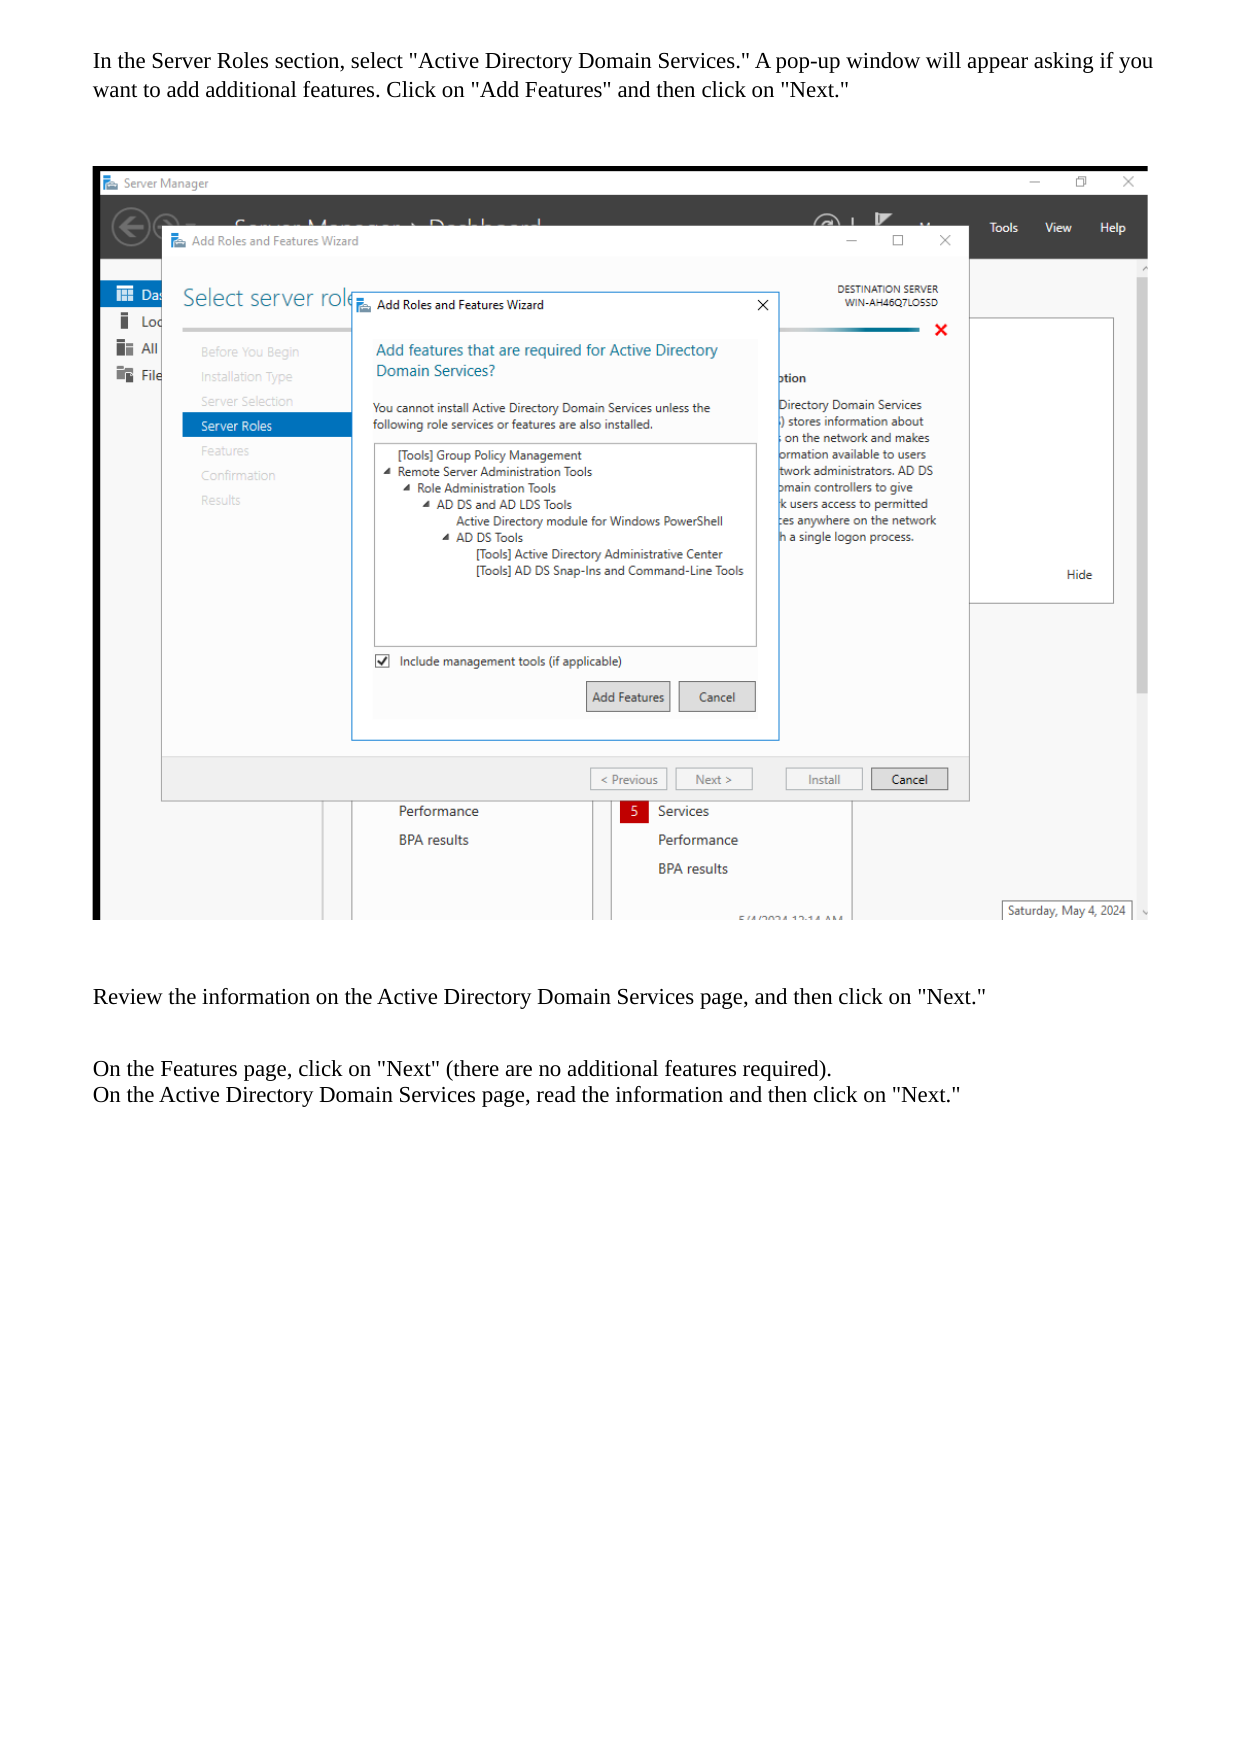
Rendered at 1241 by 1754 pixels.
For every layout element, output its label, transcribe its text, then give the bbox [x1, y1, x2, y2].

text On the Active Directory Domain Services page, read the information and then click on "Next." [93, 1081, 1193, 1108]
text Review the information on the Active Directory Domain Services page, and then click on "Next." [93, 983, 1193, 1010]
picture [92, 166, 1148, 920]
text In the Server Roles section, select "Active Directory Domain Services." A pop-up window will appear asking if you want to add additional features. Click on "Add Features" and then click on "Next." [93, 47, 1193, 102]
text On the Features page, click on "Next" (there are no additional features required). [93, 1055, 1193, 1081]
